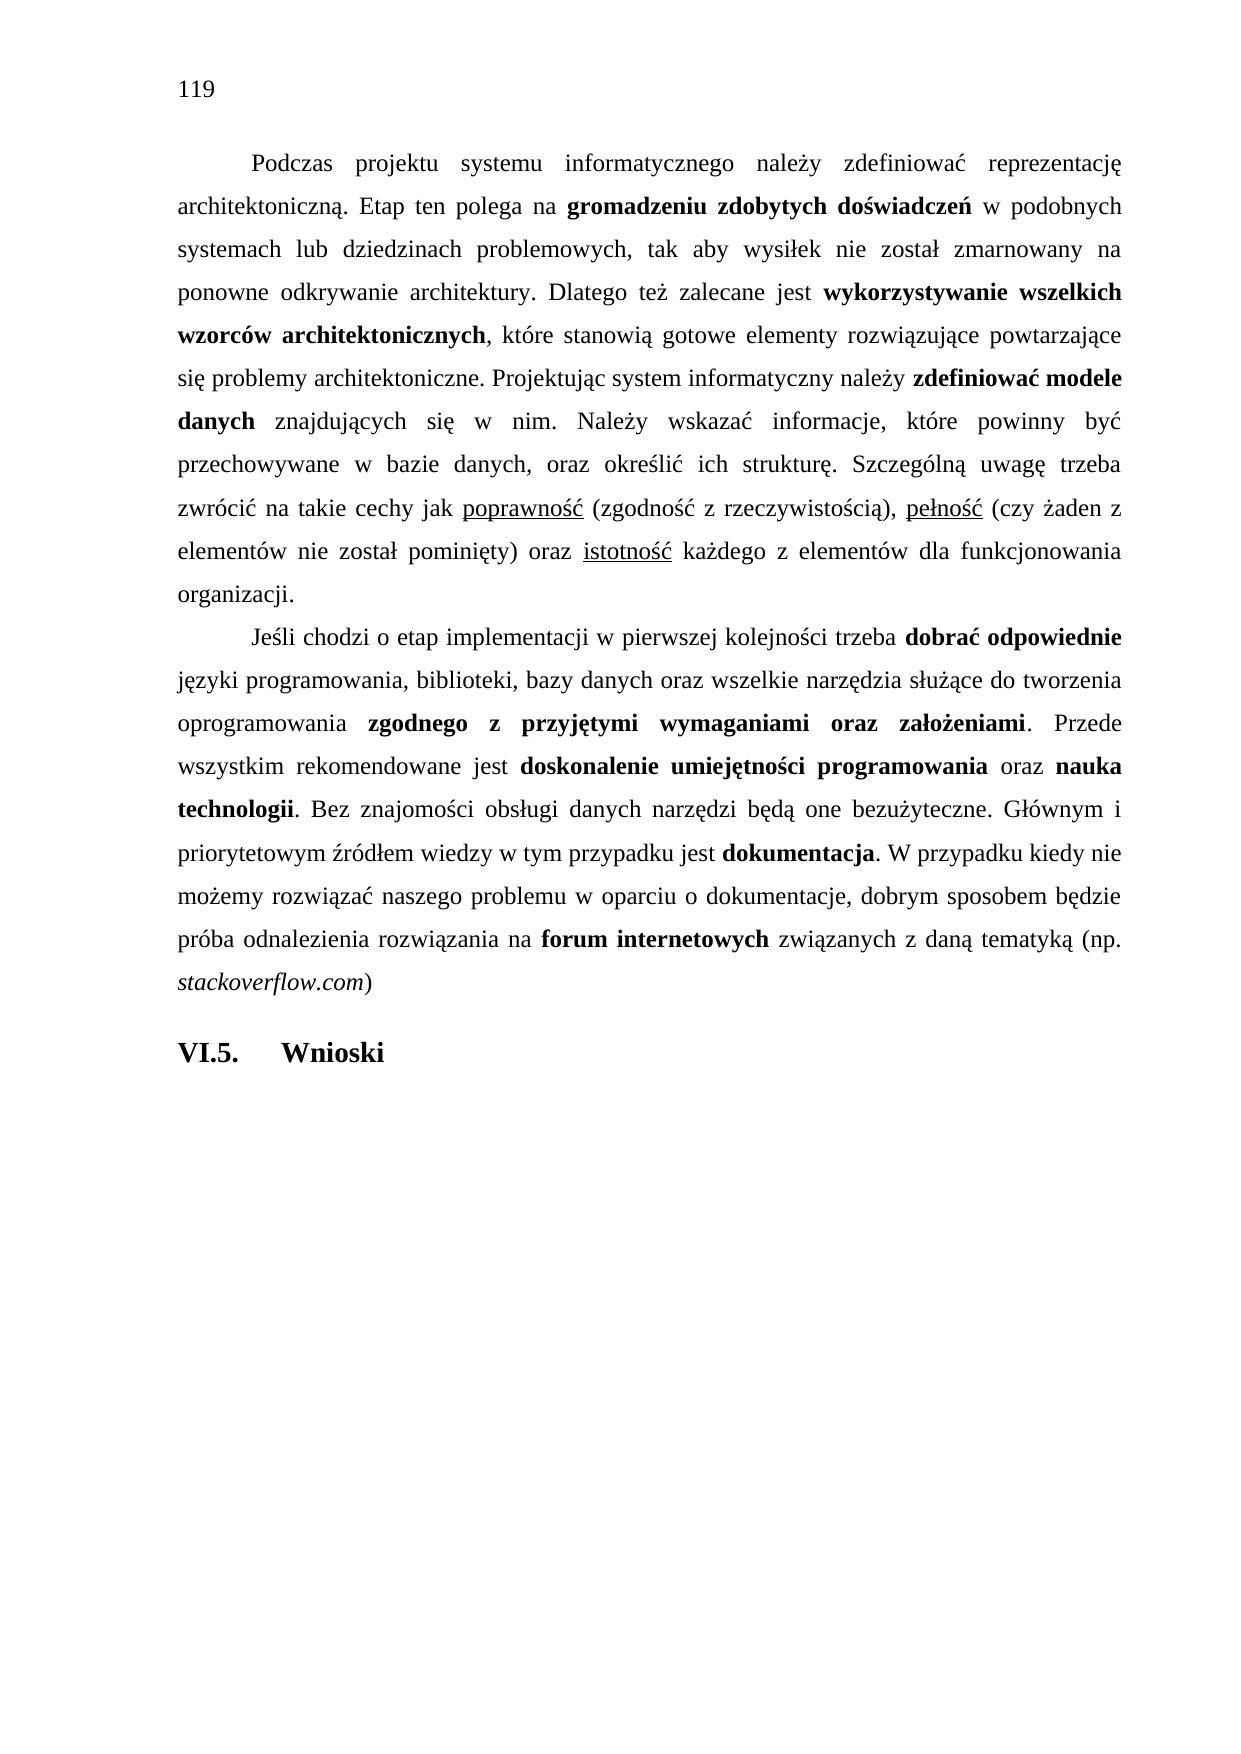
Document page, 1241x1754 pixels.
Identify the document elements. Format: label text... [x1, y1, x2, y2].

text Podczas projektu systemu informatycznego należy zdefiniować reprezentację architektoniczną. Etap ten polega na gromadzeniu zdobytych doświadczeń w podobnych systemach lub dziedzinach problemowych, tak aby wysiłek nie został zmarnowany na ponowne odkrywanie architektury. Dlatego też zalecane jest wykorzystywanie wszelkich wzorców architektonicznych, które stanowią gotowe elementy rozwiązujące powtarzające się problemy architektoniczne. Projektując system informatyczny należy zdefiniować modele danych znajdujących się w nim. Należy wskazać informacje, które powinny być przechowywane w bazie danych, oraz określić ich strukturę. Szczególną uwagę trzeba zwrócić na takie cechy jak poprawność (zgodność z rzeczywistością), pełność (czy żaden z elementów nie został pominięty) oraz istotność każdego z elementów dla funkcjonowania organizacji. [177, 148, 1122, 608]
subtitle Wnioski [177, 1035, 1122, 1069]
text Jeśli chodzi o etap implementacji w pierwszej kolejności trzeba dobrać odpowiednie języki programowania, biblioteki, bazy danych oraz wszelkie narzędzia służące do tworzenia oprogramowania zgodnego z przyjętymi wymaganiami oraz założeniami. Przede wszystkim rekomendowane jest doskonalenie umiejętności programowania oraz nauka technologii. Bez znajomości obsługi danych narzędzi będą one bezużyteczne. Głównym i priorytetowym źródłem wiedzy w tym przypadku jest dokumentacja. W przypadku kiedy nie możemy rozwiązać naszego problemu w oparciu o dokumentacje, dobrym sposobem będzie próba odnalezienia rozwiązania na forum internetowych związanych z daną tematyką (np. stackoverflow.com) [177, 622, 1122, 996]
